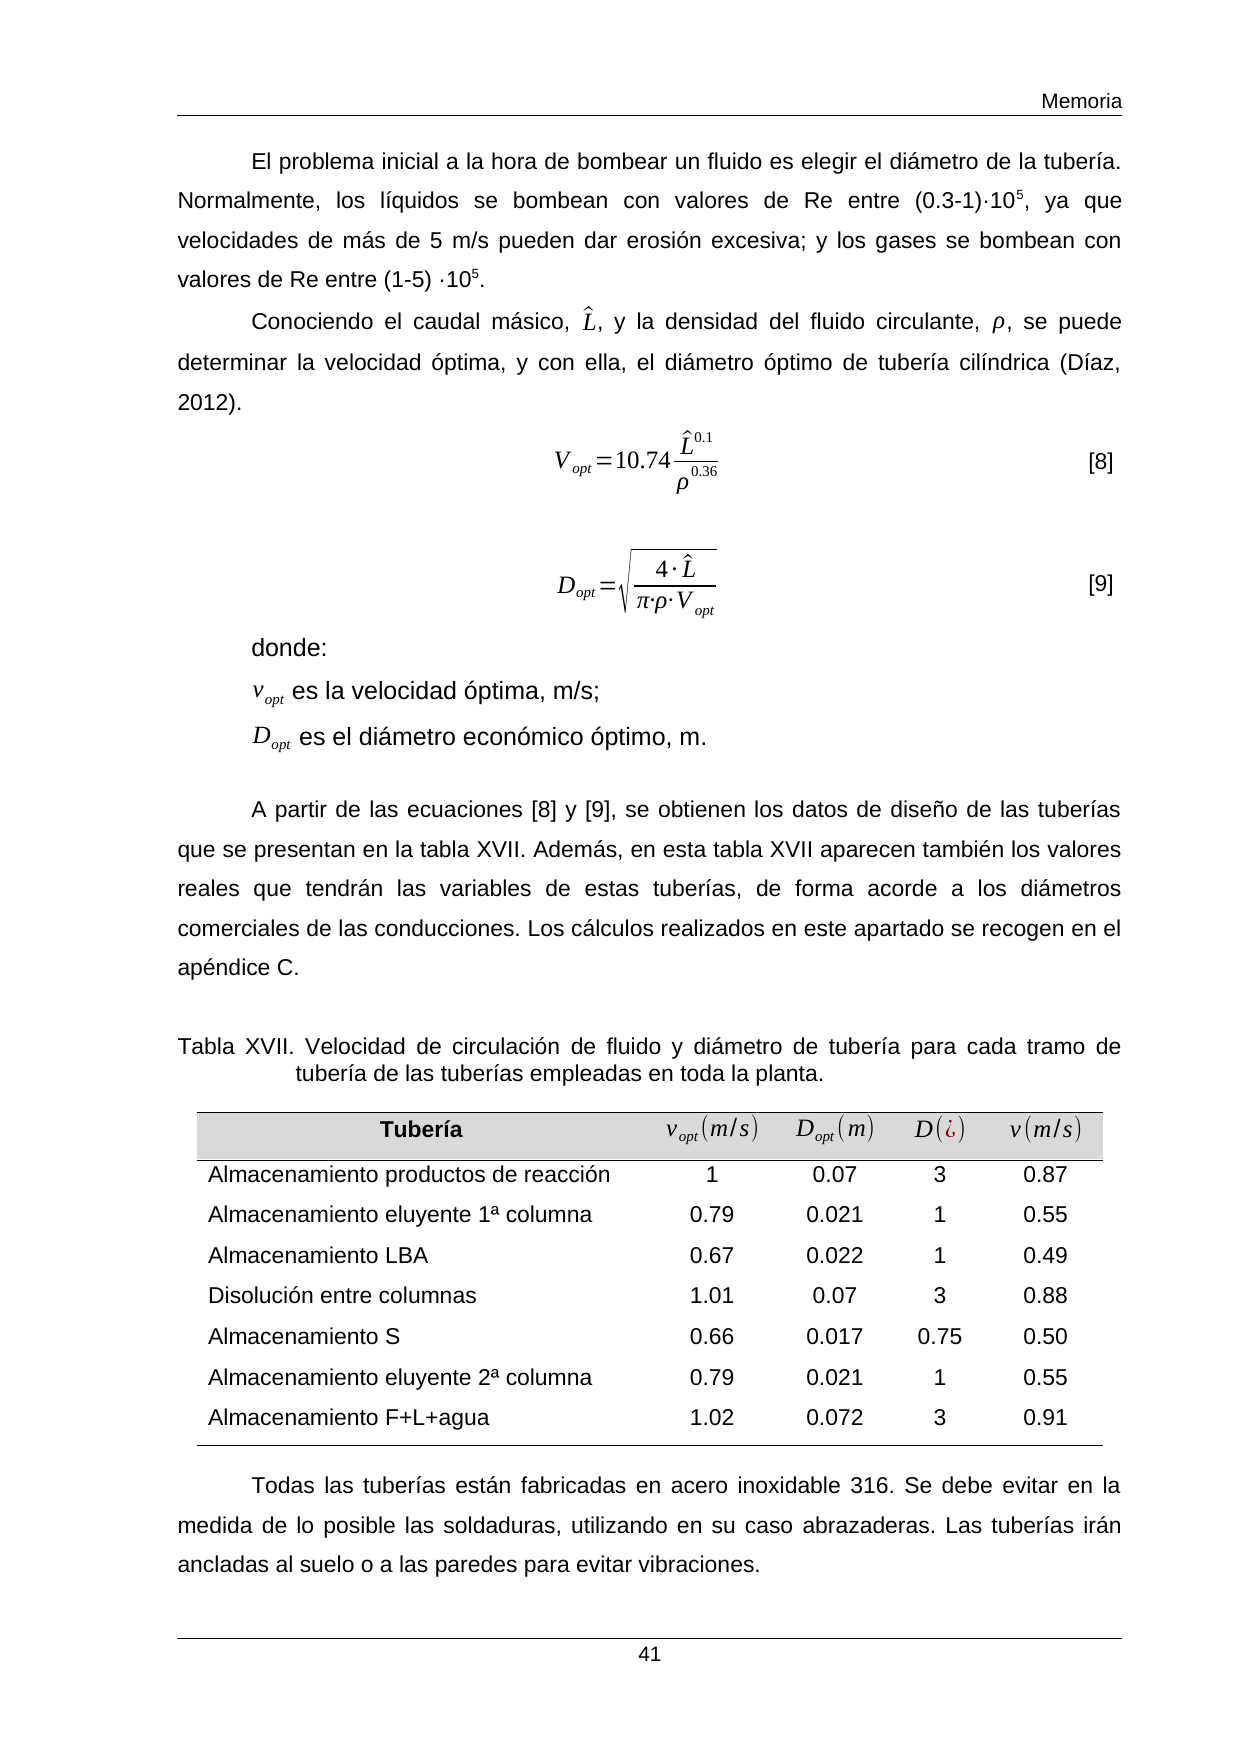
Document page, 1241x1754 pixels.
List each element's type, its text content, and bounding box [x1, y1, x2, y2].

table_header [645, 1113, 778, 1159]
table_cell 1 [891, 1364, 988, 1404]
table_cell 0.55 [988, 1201, 1103, 1242]
table_header [166, 428, 1033, 508]
table_cell 0.79 [645, 1201, 778, 1242]
table_cell 0.88 [988, 1283, 1103, 1323]
text Conociendo el caudal másico, , y la densidad del fluido circulante, , se puede determinar la velocidad óptima, y con ella, el diámetro óptimo de tubería cilíndrica (Díaz, 2012). [177, 306, 1122, 415]
table_cell 0.91 [988, 1404, 1103, 1445]
table_header [8] [1034, 428, 1125, 508]
text Tabla XVII. Velocidad de circulación de fluido y diámetro de tubería para cada tramo de tubería de las tuberías empleadas en toda la planta. [177, 1033, 1122, 1086]
table_cell 0.55 [988, 1364, 1103, 1404]
table_header [166, 548, 1033, 633]
table_header [9] [1034, 548, 1125, 633]
table_cell 0.75 [891, 1323, 988, 1364]
text Todas las tuberías están fabricadas en acero inoxidable 316. Se debe evitar en la medida de lo posible las soldaduras, utilizando en su caso abrazaderas. Las tuberías irán ancladas al suelo o a las paredes para evitar vibraciones. [177, 1472, 1122, 1578]
table_cell 0.021 [778, 1201, 891, 1242]
table_header [778, 1113, 891, 1159]
table_header [988, 1113, 1103, 1159]
table_cell 0.79 [645, 1364, 778, 1404]
table_cell Almacenamiento eluyente 1ª columna [197, 1201, 645, 1242]
table_cell 0.67 [645, 1242, 778, 1282]
text es el diámetro económico óptimo, m. [251, 722, 1122, 753]
table_cell 0.022 [778, 1242, 891, 1282]
table_cell 0.07 [778, 1161, 891, 1201]
table_cell 1 [891, 1242, 988, 1282]
table_cell 0.021 [778, 1364, 891, 1404]
table_cell 3 [891, 1161, 988, 1201]
text El problema inicial a la hora de bombear un fluido es elegir el diámetro de la tubería. Normalmente, los líquidos se bombean con valores de Re entre (0.3-1)·105, ya que velocidades de más de 5 m/s pueden dar erosión excesiva; y los gases se bombean con valores de Re entre (1-5) ·105. [177, 148, 1122, 292]
table_cell 1 [645, 1161, 778, 1201]
table_cell 1 [891, 1201, 988, 1242]
table_header Tubería [197, 1113, 645, 1159]
table_cell Almacenamiento F+L+agua [197, 1404, 645, 1445]
table_cell 0.66 [645, 1323, 778, 1364]
table_cell 0.07 [778, 1283, 891, 1323]
table_cell Disolución entre columnas [197, 1283, 645, 1323]
table_cell 3 [891, 1404, 988, 1445]
table_cell 1.01 [645, 1283, 778, 1323]
table_cell Almacenamiento LBA [197, 1242, 645, 1282]
table_cell Almacenamiento eluyente 2ª columna [197, 1364, 645, 1404]
text es la velocidad óptima, m/s; [251, 676, 1122, 707]
table_cell 0.50 [988, 1323, 1103, 1364]
table_cell 0.017 [778, 1323, 891, 1364]
table_cell 0.072 [778, 1404, 891, 1445]
text A partir de las ecuaciones [8] y [9], se obtienen los datos de diseño de las tuberías que se presentan en la tabla XVII. Además, en esta tabla XVII aparecen también los valores reales que tendrán las variables de estas tuberías, de forma acorde a los diámetros comerciales de las conducciones. Los cálculos realizados en este apartado se recogen en el apéndice C. [177, 796, 1122, 981]
table_header [891, 1113, 988, 1159]
table_cell Almacenamiento S [197, 1323, 645, 1364]
table_cell Almacenamiento productos de reacción [197, 1161, 645, 1201]
table_cell 0.87 [988, 1161, 1103, 1201]
table_cell 1.02 [645, 1404, 778, 1445]
text donde: [251, 633, 1122, 662]
table_cell 0.49 [988, 1242, 1103, 1282]
table_cell 3 [891, 1283, 988, 1323]
